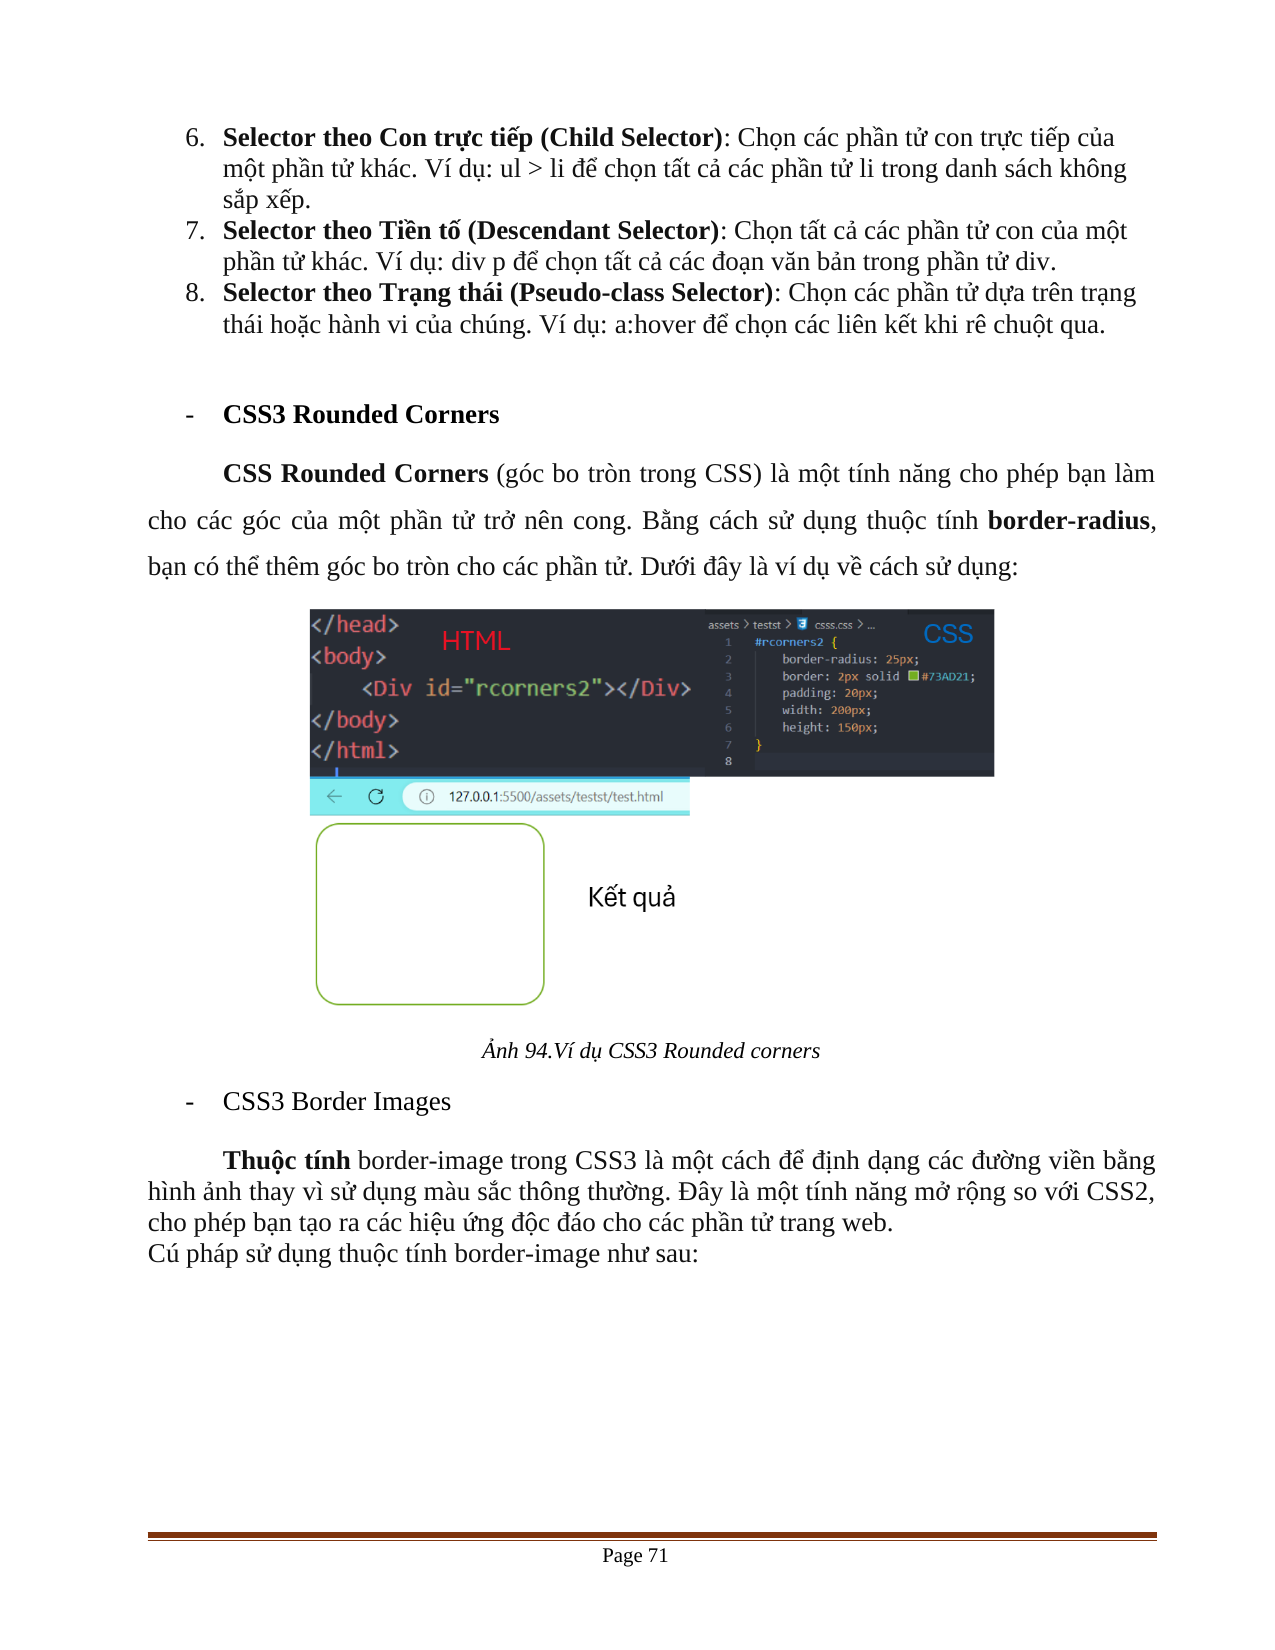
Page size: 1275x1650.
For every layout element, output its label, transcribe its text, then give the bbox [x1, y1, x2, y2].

list CSS3 Border Images [185, 1085, 1157, 1116]
list Selector theo Tiền tố (Descendant Selector): Chọn tất cả các phần tử con của một phần tử khác. Ví dụ: div p để chọn tất cả các đoạn văn bản trong phần tử div. [185, 214, 1157, 277]
list CSS3 Rounded Corners [185, 398, 1157, 429]
text CSS Rounded Corners (góc bo tròn trong CSS) là một tính năng cho phép bạn làm cho các góc của một phần tử trở nên cong. Bằng cách sử dụng thuộc tính border-radius, bạn có thể thêm góc bo tròn cho các phần tử. Dưới đây là ví dụ về cách sử dụng: [148, 457, 1157, 504]
text Ảnh 94.Ví dụ CSS3 Rounded corners [148, 1037, 1157, 1064]
picture [309, 609, 995, 1017]
text Thuộc tính border-image trong CSS3 là một cách để định dạng các đường viền bằng hình ảnh thay vì sử dụng màu sắc thông thường. Đây là một tính năng mở rộng so với CSS2, cho phép bạn tạo ra các hiệu ứng độc đáo cho các phần tử trang web. [148, 1144, 1157, 1237]
list Selector theo Trạng thái (Pseudo-class Selector): Chọn các phần tử dựa trên trạng thái hoặc hành vi của chúng. Ví dụ: a:hover để chọn các liên kết khi rê chuột qua. [185, 277, 1157, 339]
list Selector theo Con trực tiếp (Child Selector): Chọn các phần tử con trực tiếp của một phần tử khác. Ví dụ: ul > li để chọn tất cả các phần tử li trong danh sách không sắp xếp. [185, 121, 1157, 214]
text CSS Rounded Corners (góc bo tròn trong CSS) là một tính năng cho phép bạn làm cho các góc của một phần tử trở nên cong. Bằng cách sử dụng thuộc tính border-radius, bạn có thể thêm góc bo tròn cho các phần tử. Dưới đây là ví dụ về cách sử dụng: [148, 535, 1157, 582]
text Cú pháp sử dụng thuộc tính border-image như sau: [148, 1237, 1157, 1268]
